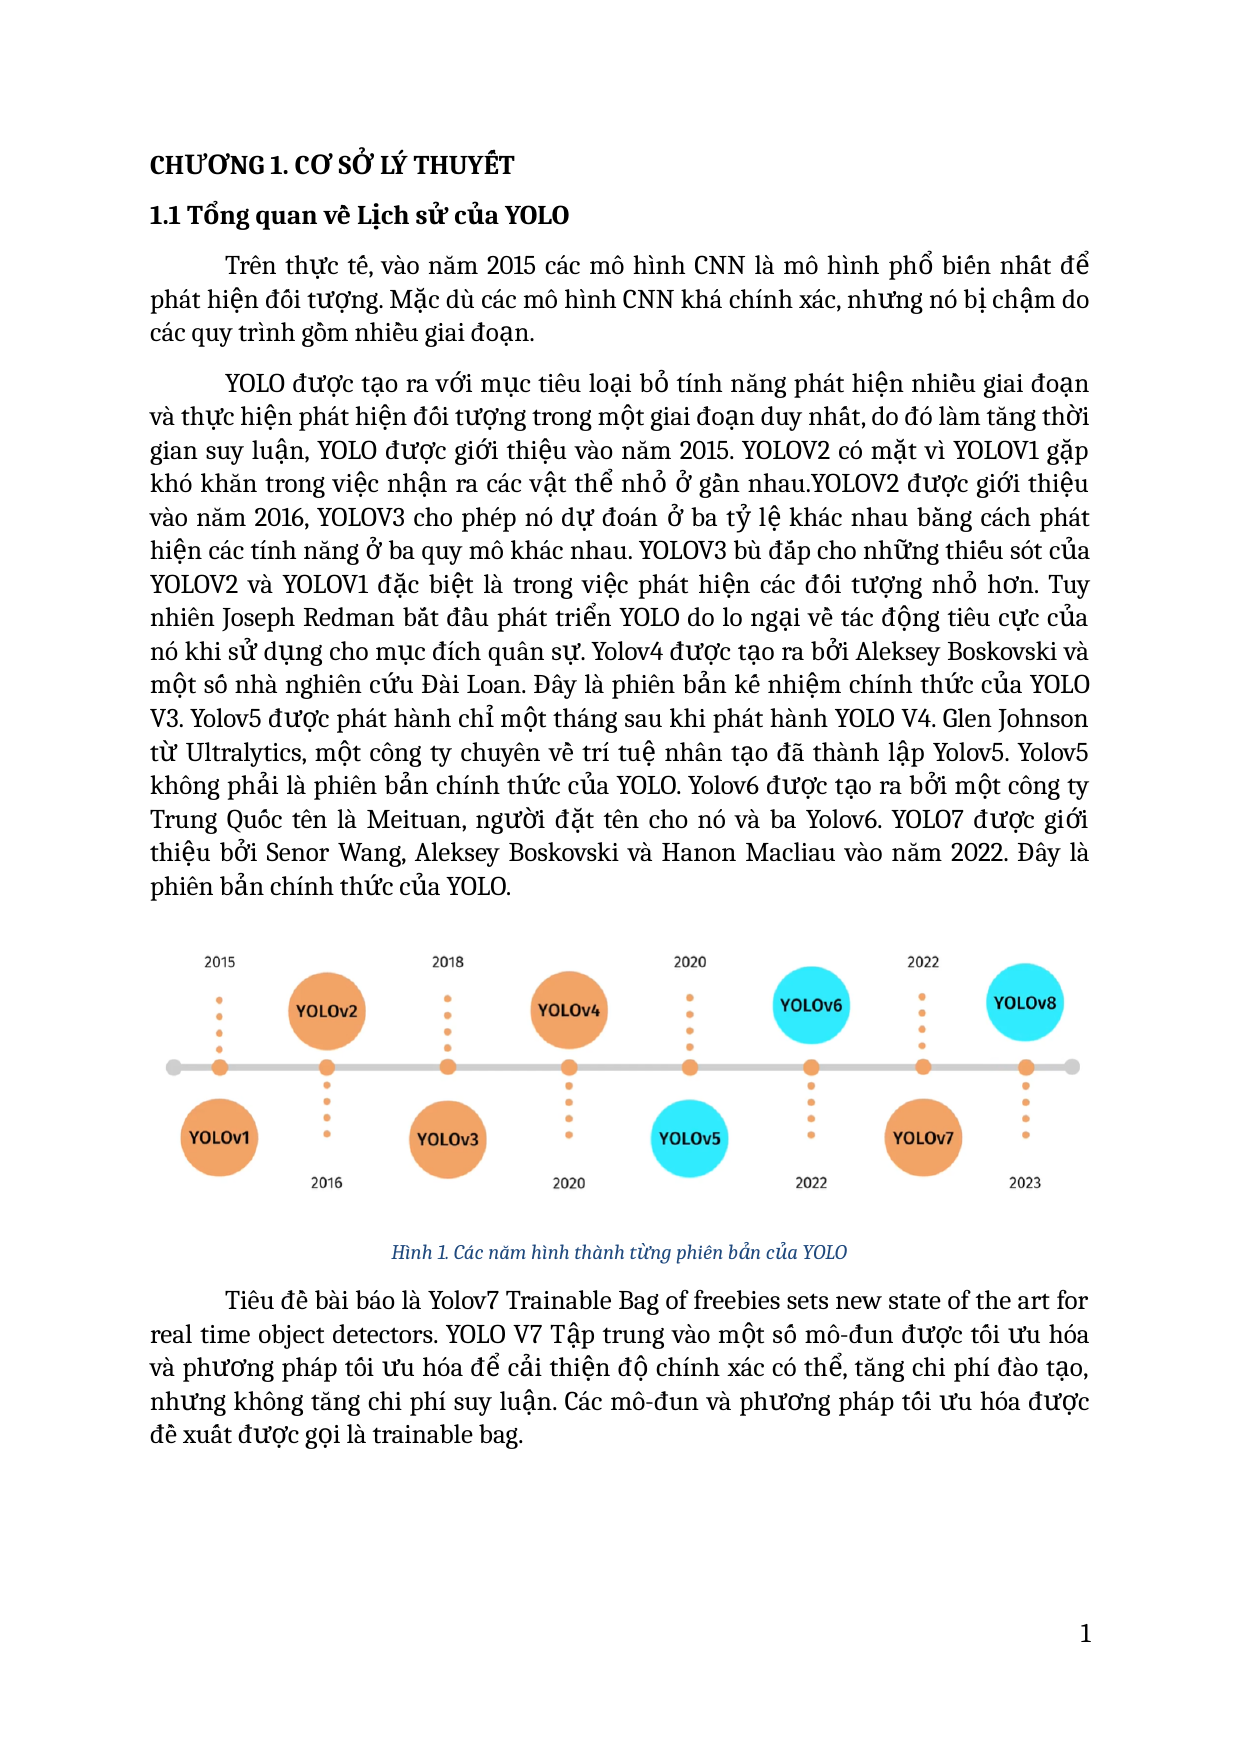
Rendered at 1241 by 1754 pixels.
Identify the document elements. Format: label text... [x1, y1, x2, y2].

text YOLO được tạo ra với mục tiêu loại bỏ tính năng phát hiện nhiều giai đoạn và thực hiện phát hiện đối tượng trong một giai đoạn duy nhất, do đó làm tăng thời gian suy luận, YOLO được giới thiệu vào năm 2015. YOLOV2 có mặt vì YOLOV1 gặp khó khăn trong việc nhận ra các vật thể nhỏ ở gần nhau.YOLOV2 được giới thiệu vào năm 2016, YOLOV3 cho phép nó dự đoán ở ba tỷ lệ khác nhau bằng cách phát hiện các tính năng ở ba quy mô khác nhau. YOLOV3 bù đắp cho những thiếu sót của YOLOV2 và YOLOV1 đặc biệt là trong việc phát hiện các đối tượng nhỏ hơn. Tuy nhiên Joseph Redman bắt đầu phát triển YOLO do lo ngại về tác động tiêu cực của nó khi sử dụng cho mục đích quân sự. Yolov4 được tạo ra bởi Aleksey Boskovski và một số nhà nghiên cứu Đài Loan. Đây là phiên bản kế nhiệm chính thức của YOLO V3. Yolov5 được phát hành chỉ một tháng sau khi phát hành YOLO V4. Glen Johnson từ Ultralytics, một công ty chuyên về trí tuệ nhân tạo đã thành lập Yolov5. Yolov5 không phải là phiên bản chính thức của YOLO. Yolov6 được tạo ra bởi một công ty Trung Quốc tên là Meituan, người đặt tên cho nó và ba Yolov6. YOLO7 được giới thiệu bởi Senor Wang, Aleksey Boskovski và Hanon Macliau vào năm 2022. Đây là phiên bản chính thức của YOLO. [150, 368, 1090, 902]
subtitle 1.1 Tổng quan về Lịch sử của YOLO [150, 200, 1090, 231]
text Hình 1. Các năm hình thành từng phiên bản của YOLO [150, 1240, 1090, 1264]
picture [150, 921, 1091, 1222]
subtitle CHƯƠNG 1. CƠ SỞ LÝ THUYẾT [150, 150, 1090, 181]
text Trên thực tế, vào năm 2015 các mô hình CNN là mô hình phổ biến nhất để phát hiện đối tượng. Mặc dù các mô hình CNN khá chính xác, nhưng nó bị chậm do các quy trình gồm nhiều giai đoạn. [150, 250, 1090, 349]
text Tiêu đề bài báo là Yolov7 Trainable Bag of freebies sets new state of the art for real time object detectors. YOLO V7 Tập trung vào một số mô-đun được tối ưu hóa và phương pháp tối ưu hóa để cải thiện độ chính xác có thể, tăng chi phí đào tạo, nhưng không tăng chi phí suy luận. Các mô-đun và phương pháp tối ưu hóa được đề xuất được gọi là trainable bag. [150, 1285, 1090, 1450]
